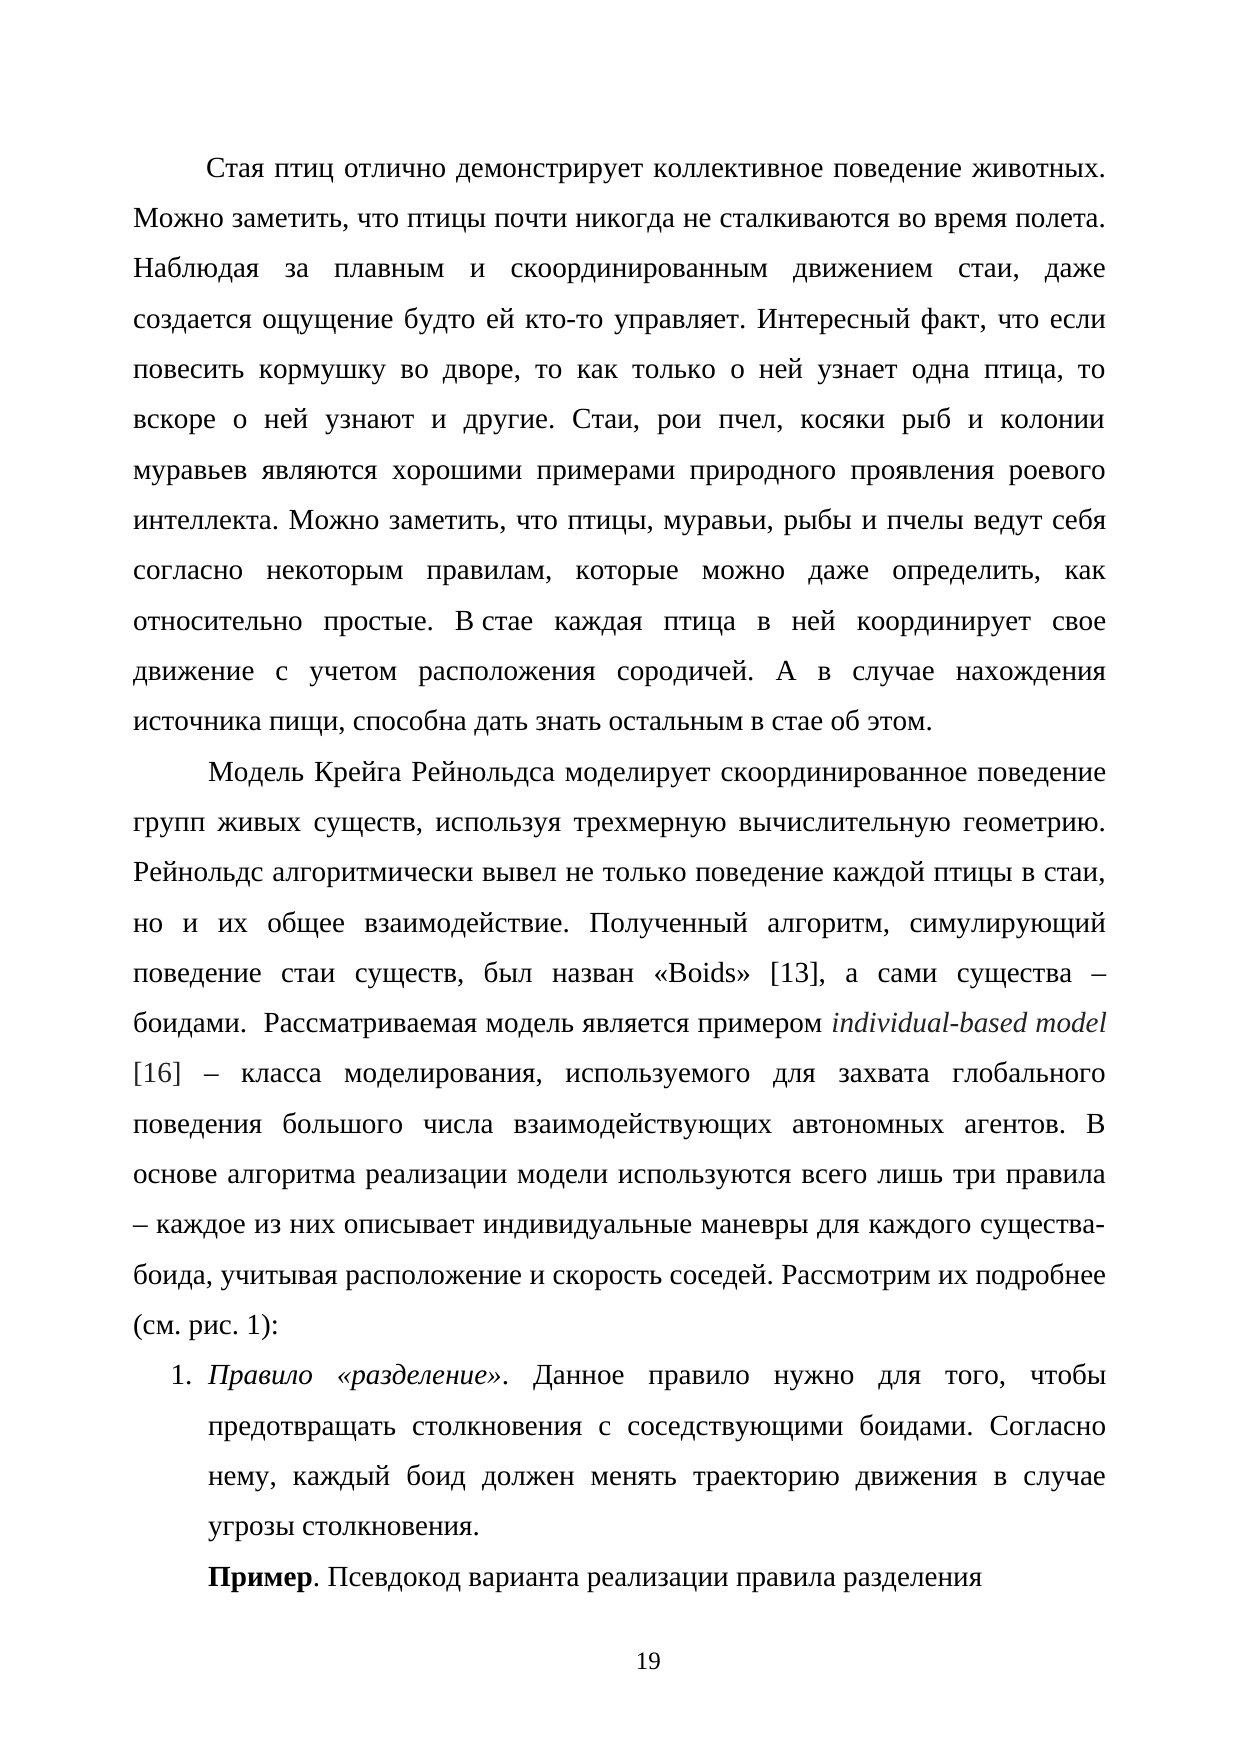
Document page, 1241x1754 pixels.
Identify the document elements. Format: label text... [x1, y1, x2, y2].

list Правило «разделение». Данное правило нужно для того, чтобы предотвращать столкновения с соседствующими боидами. Согласно нему, каждый боид должен менять траекторию движения в случае угрозы столкновения. [170, 1357, 1107, 1542]
text Стая птиц отлично демонстрирует коллективное поведение животных. Можно заметить, что птицы почти никогда не сталкиваются во время полета. Наблюдая за плавным и скоординированным движением стаи, даже создается ощущение будто ей кто-то управляет. Интересный факт, что если повесить кормушку во дворе, то как только о ней узнает одна птица, то вскоре о ней узнают и другие. Стаи, рои пчел, косяки рыб и колонии муравьев являются хорошими примерами природного проявления роевого интеллекта. Можно заметить, что птицы, муравьи, рыбы и пчелы ведут себя согласно некоторым правилам, которые можно даже определить, как относительно простые. В стае каждая птица в ней координирует свое движение с учетом расположения сородичей. А в случае нахождения источника пищи, способна дать знать остальным в стае об этом. [133, 150, 1107, 737]
text Модель Крейга Рейнольдса моделирует скоординированное поведение групп живых существ, используя трехмерную вычислительную геометрию. Рейнольдс алгоритмически вывел не только поведение каждой птицы в стаи, но и их общее взаимодействие. Полученный алгоритм, симулирующий поведение стаи существ, был назван «Boids» [13], а сами существа – боидами. Рассматриваемая модель является примером individual-based model [16] – класса моделирования, используемого для захвата глобального поведения большого числа взаимодействующих автономных агентов. В основе алгоритма реализации модели используются всего лишь три правила – каждое из них описывает индивидуальные маневры для каждого существа-боида, учитывая расположение и скорость соседей. Рассмотрим их подробнее (см. рис. 1): [133, 754, 1107, 1341]
text Пример. Псевдокод варианта реализации правила разделения [133, 1559, 1107, 1592]
